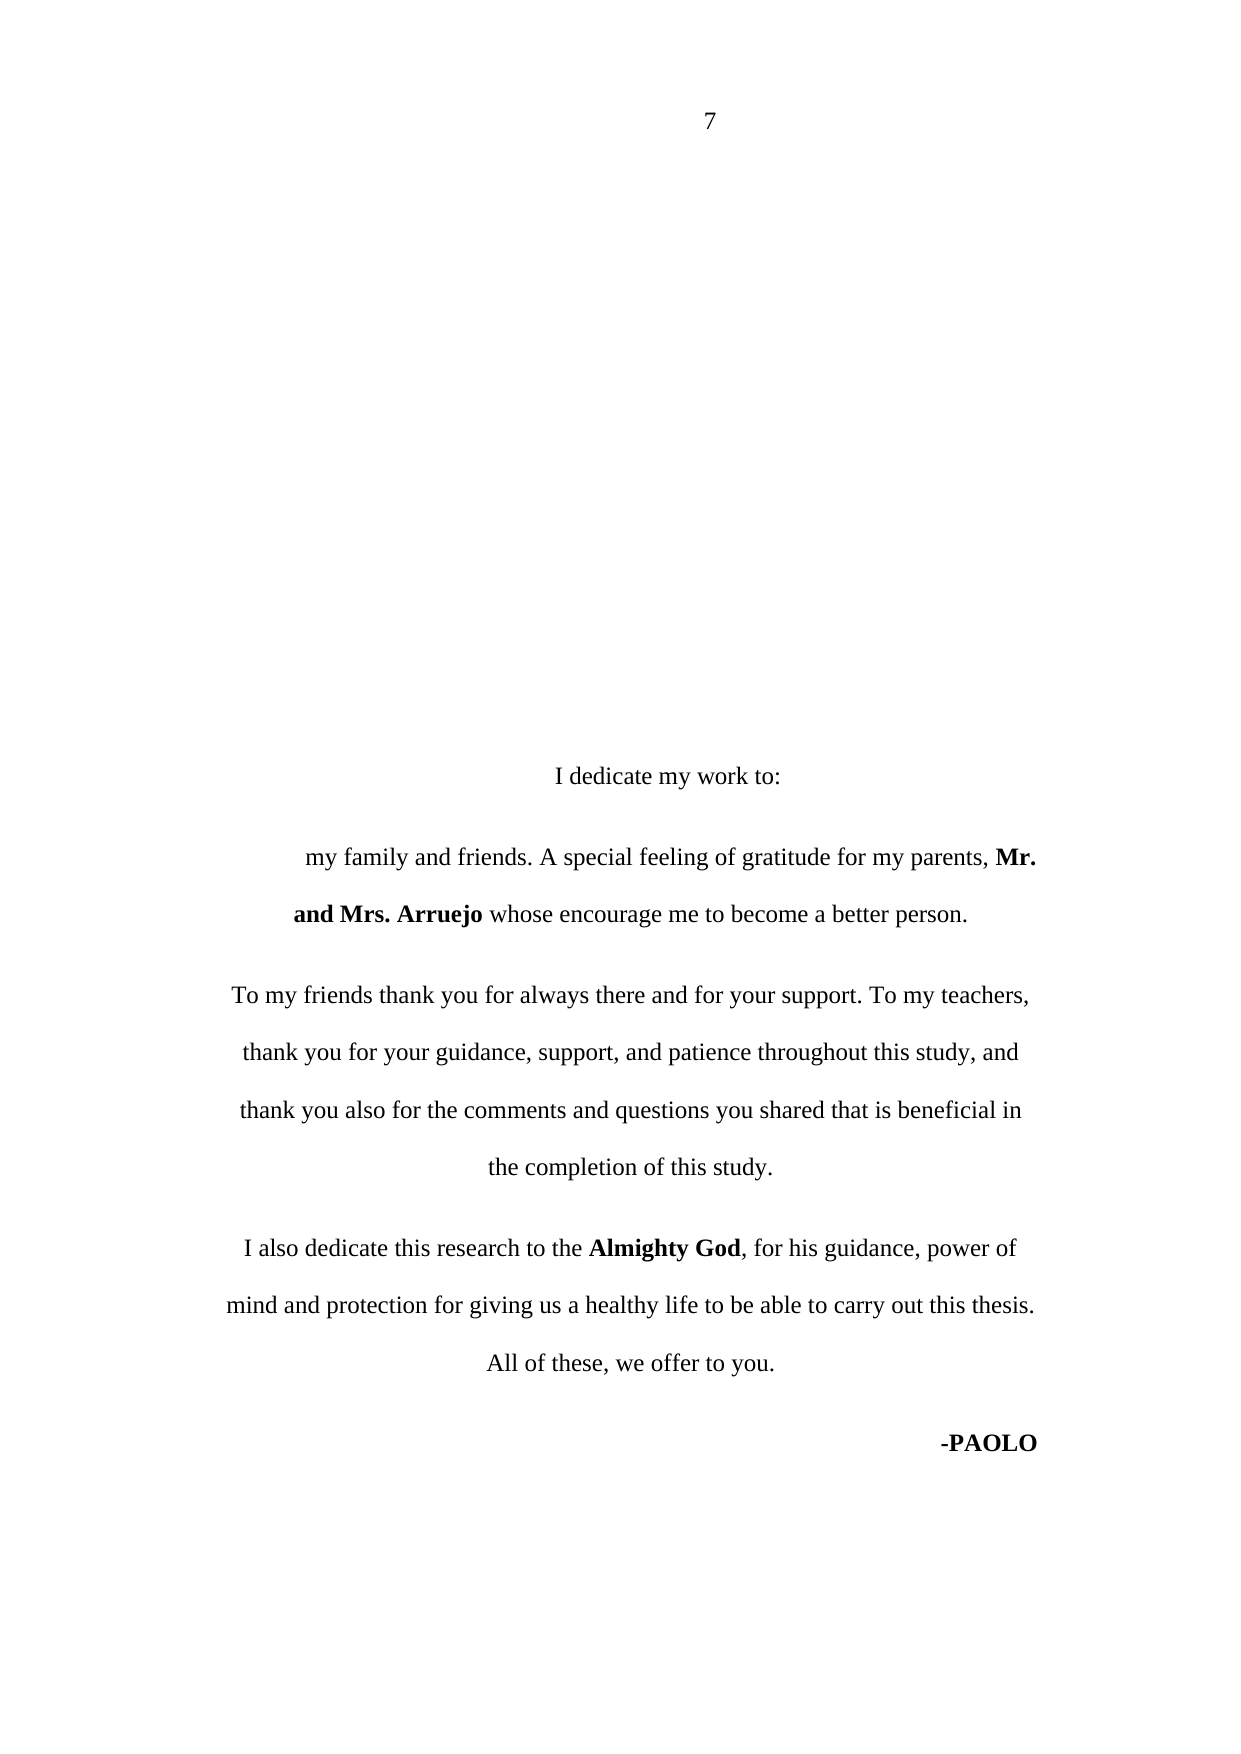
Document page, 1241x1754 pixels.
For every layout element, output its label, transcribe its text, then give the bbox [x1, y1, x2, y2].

text -PAOLO [223, 1428, 1037, 1457]
text my family and friends. A special feeling of gratitude for my parents, Mr. and Mrs. Arruejo whose encourage me to become a better person. [224, 842, 1037, 928]
text I dedicate my work to: [224, 761, 1037, 790]
text To my friends thank you for always there and for your support. To my teachers, thank you for your guidance, support, and patience throughout this study, and thank you also for the comments and questions you shared that is beneficial in the completion of this study. [223, 980, 1037, 1181]
text I also dedicate this research to the Almighty God, for his guidance, power of mind and protection for giving us a healthy life to be able to carry out this thesis. All of these, we offer to you. [223, 1233, 1037, 1376]
